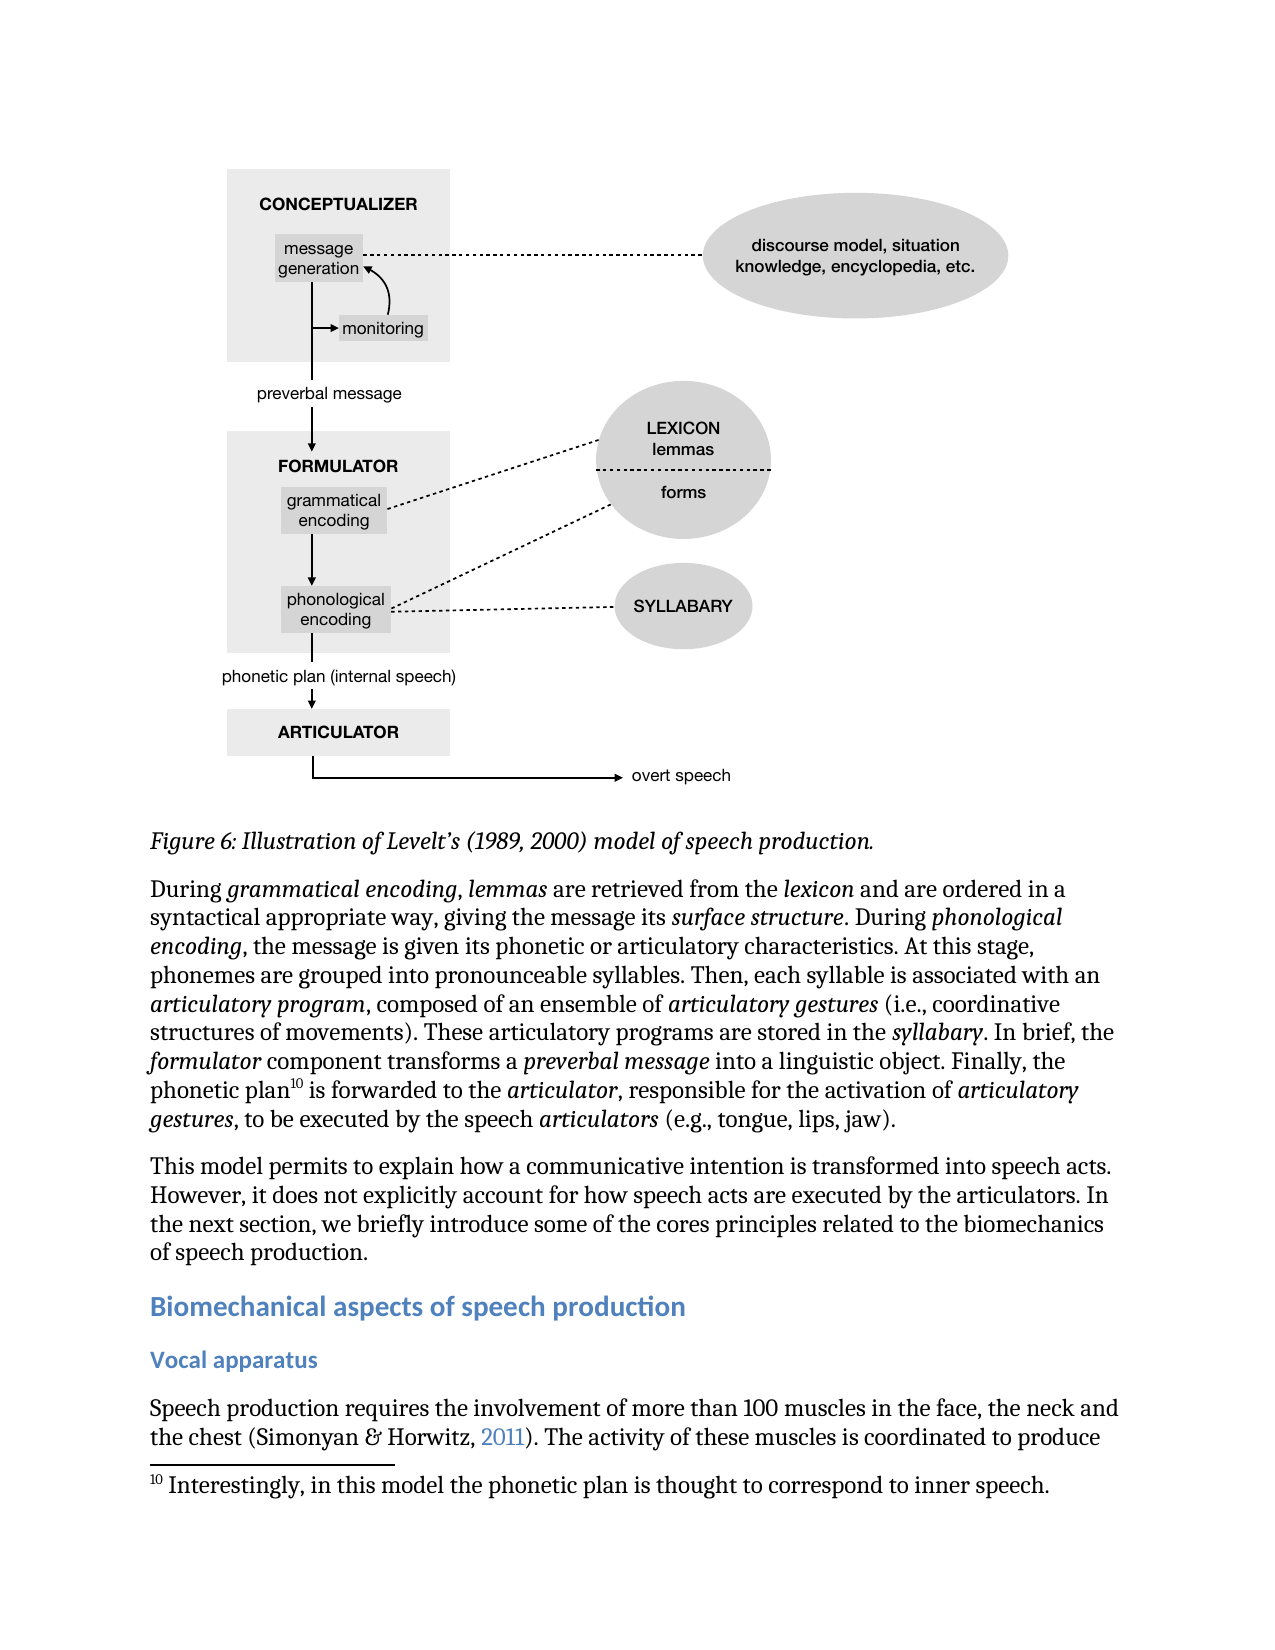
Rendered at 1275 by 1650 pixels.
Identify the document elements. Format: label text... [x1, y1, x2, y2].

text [150, 1394, 1125, 1451]
text This model permits to explain how a communicative intention is transformed into speech acts. However, it does not explicitly account for how speech acts are executed by the articulators. In the next section, we briefly introduce some of the cores principles related to the biomechanics of speech production. [150, 1152, 1125, 1267]
subtitle Biomechanical aspects of speech production [150, 1288, 1125, 1323]
subtitle Vocal apparatus [150, 1344, 1125, 1375]
text During grammatical encoding, lemmas are retrieved from the lexicon and are ordered in a syntactical appropriate way, giving the message its surface structure. During phonological encoding, the message is given its phonetic or articulatory characteristics. At this stage, phonemes are grouped into pronounceable syllables. Then, each syllable is associated with an articulatory program, composed of an ensemble of articulatory gestures (i.e., coordinative structures of movements). These articulatory programs are stored in the syllabary. In brief, the formulator component transforms a preverbal message into a linguistic object. Finally, the phonetic plan is forwarded to the articulator, responsible for the activation of articulatory gestures, to be executed by the speech articulators (e.g., tongue, lips, jaw). [150, 874, 1125, 1133]
text Figure 6: Illustration of Levelt’s (1989, 2000) model of speech production. [150, 827, 1125, 856]
